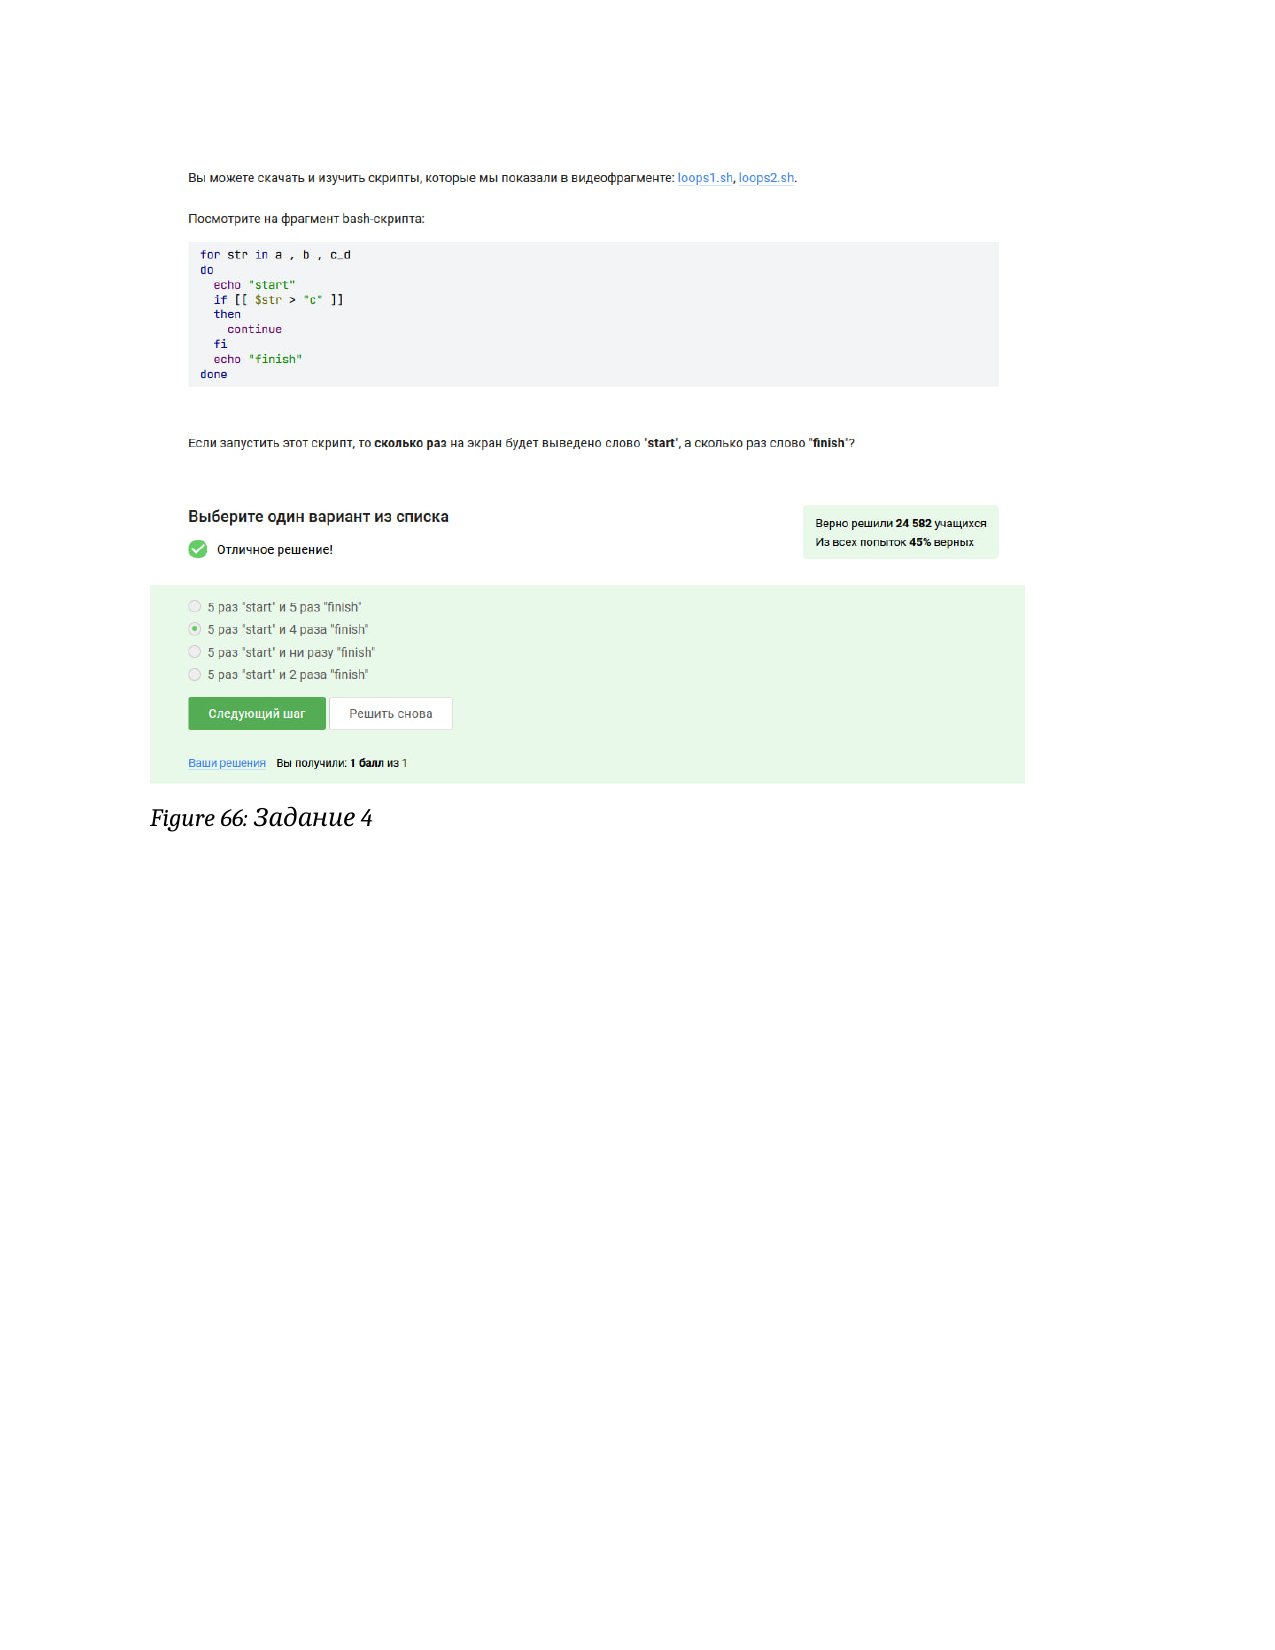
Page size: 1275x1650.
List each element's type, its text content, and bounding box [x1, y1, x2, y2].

picture [150, 150, 1025, 784]
text Figure 66: Задание 4 [150, 804, 1125, 833]
